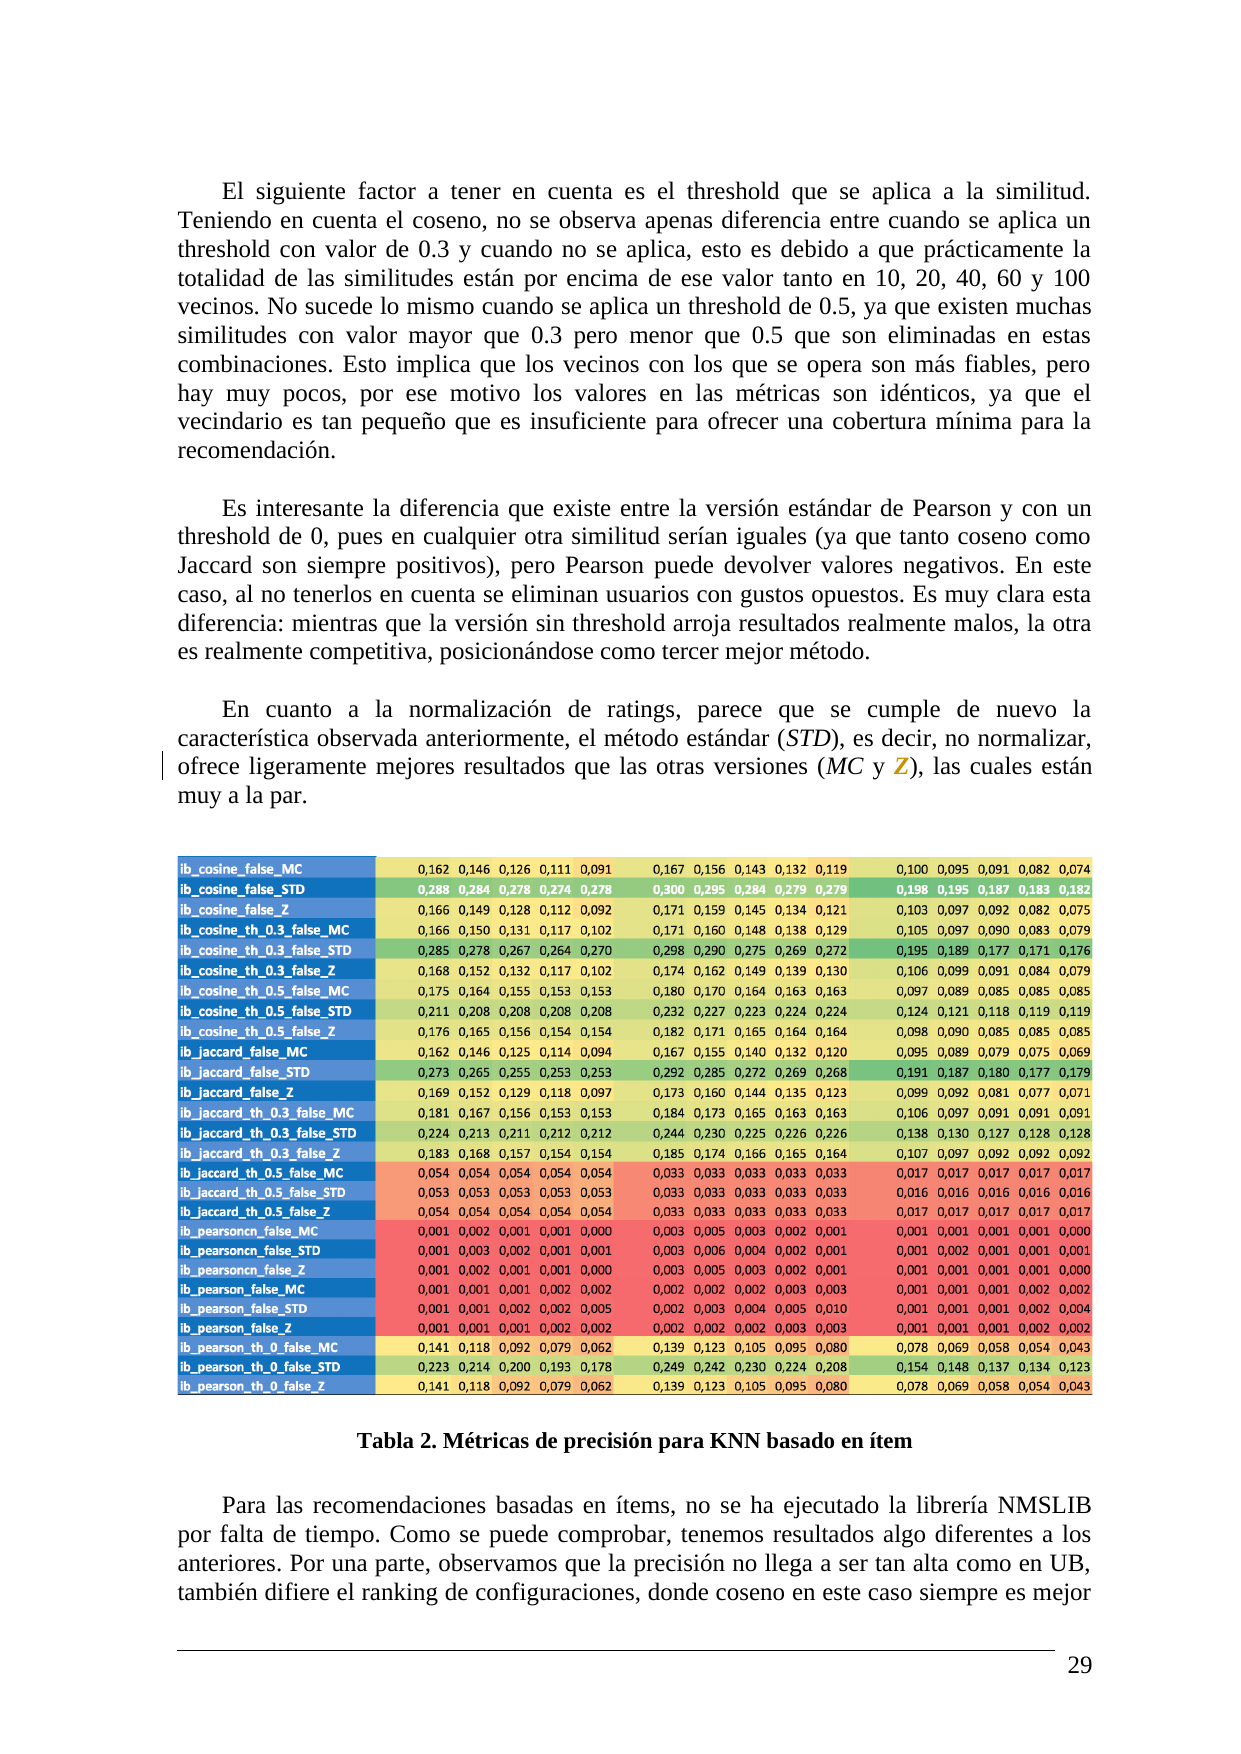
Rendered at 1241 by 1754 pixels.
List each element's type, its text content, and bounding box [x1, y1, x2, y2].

text En cuanto a la normalización de ratings, parece que se cumple de nuevo la característica observada anteriormente, el método estándar (STD), es decir, no normalizar, ofrece ligeramente mejores resultados que las otras versiones (MC y Z), las cuales están muy a la par. [177, 694, 1092, 809]
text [177, 1491, 1092, 1606]
text Es interesante la diferencia que existe entre la versión estándar de Pearson y con un threshold de 0, pues en cualquier otra similitud serían iguales (ya que tanto coseno como Jaccard son siempre positivos), pero Pearson puede devolver valores negativos. En este caso, al no tenerlos en cuenta se eliminan usuarios con gustos opuestos. Es muy clara esta diferencia: mientras que la versión sin threshold arroja resultados realmente malos, la otra es realmente competitiva, posicionándose como tercer mejor método. [177, 493, 1092, 665]
text El siguiente factor a tener en cuenta es el threshold que se aplica a la similitud. Teniendo en cuenta el coseno, no se observa apenas diferencia entre cuando se aplica un threshold con valor de 0.3 y cuando no se aplica, esto es debido a que prácticamente la totalidad de las similitudes están por encima de ese valor tanto en 10, 20, 40, 60 y 100 vecinos. No sucede lo mismo cuando se aplica un threshold de 0.5, ya que existen muchas similitudes con valor mayor que 0.3 pero menor que 0.5 que son eliminadas en estas combinaciones. Esto implica que los vecinos con los que se opera son más fiables, pero hay muy pocos, por ese motivo los valores en las métricas son idénticos, ya que el vecindario es tan pequeño que es insuficiente para ofrecer una cobertura mínima para la recomendación. [177, 176, 1092, 464]
picture [177, 856, 1093, 1395]
